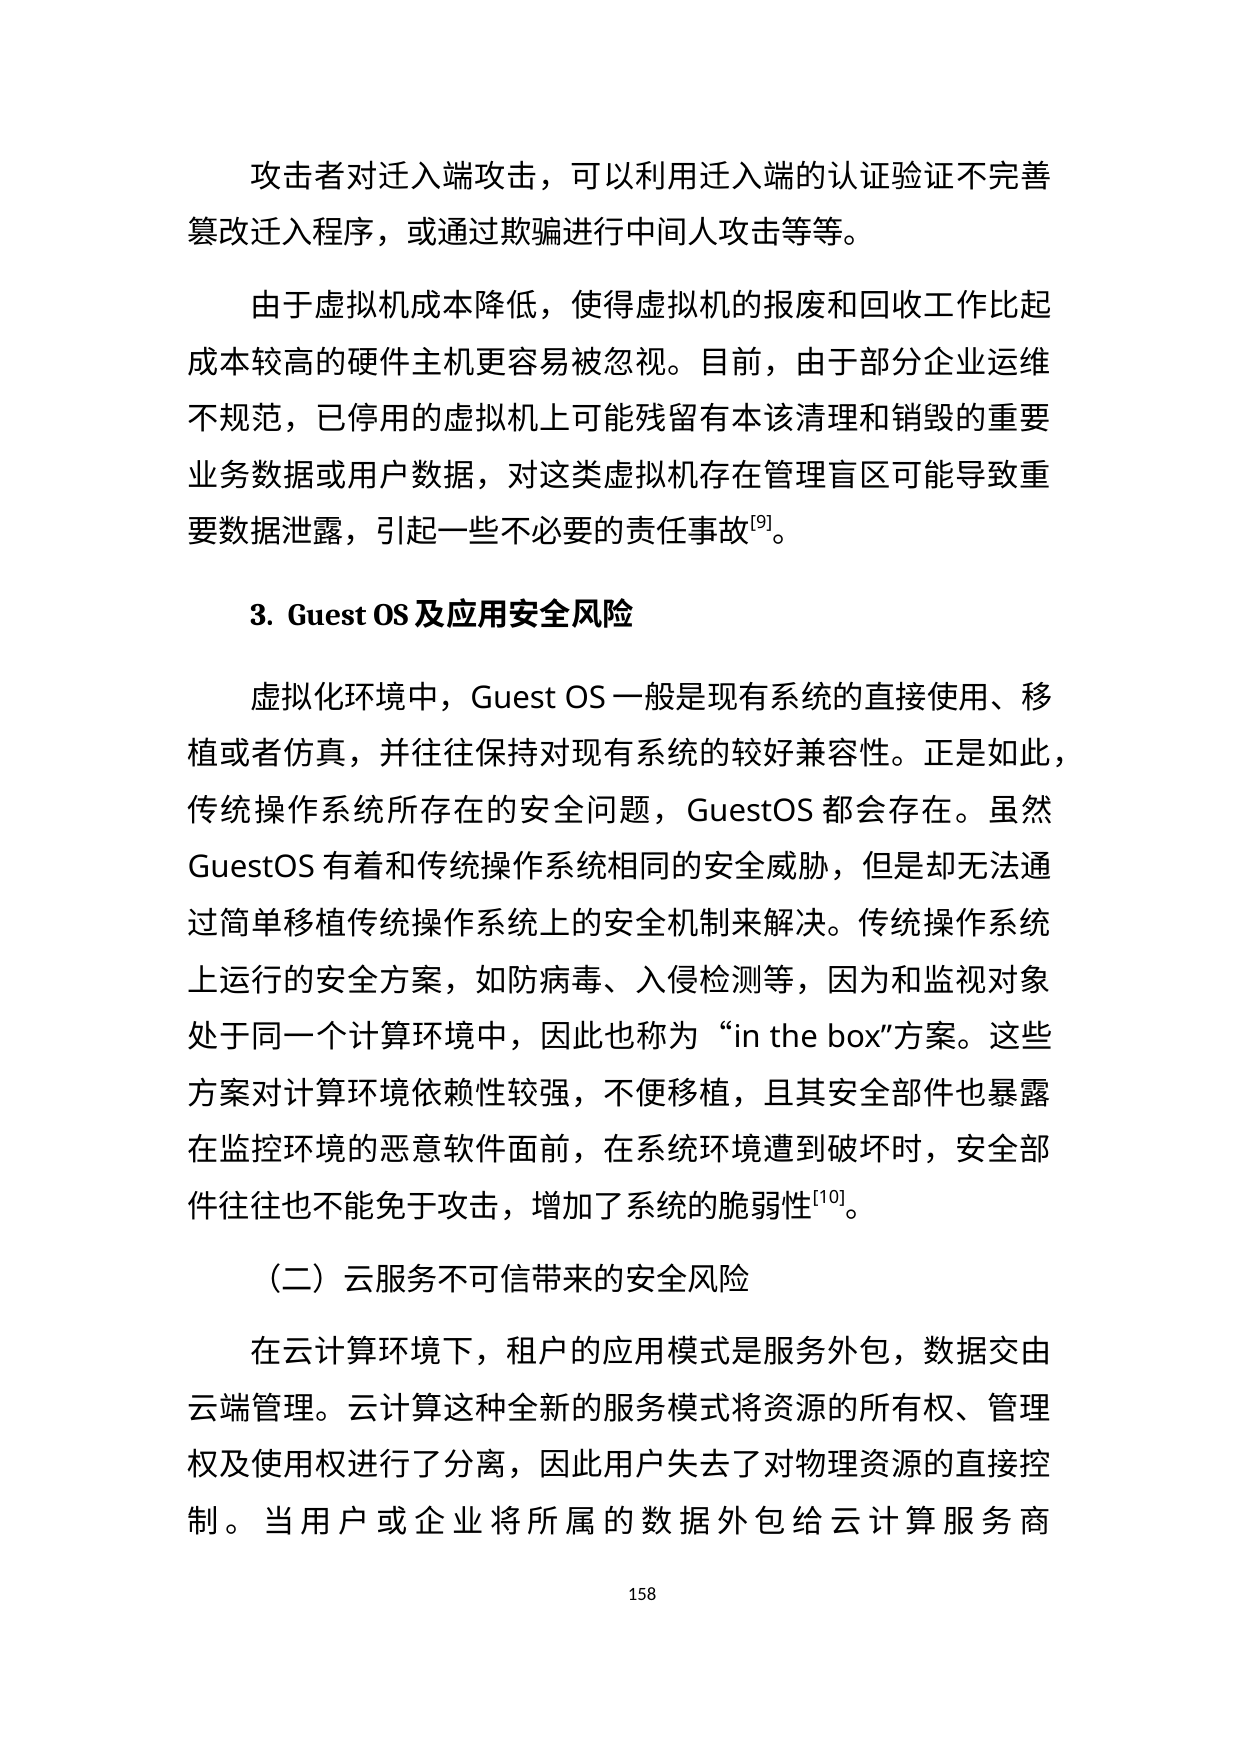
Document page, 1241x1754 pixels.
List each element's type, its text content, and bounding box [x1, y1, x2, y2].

text 攻击者对迁入端攻击，可以利用迁入端的认证验证不完善，篡改迁入程序，或通过欺骗进行中间人攻击等等。 [187, 151, 1053, 253]
subtitle Guest OS及应用安全风险 [250, 579, 1053, 644]
text 由于虚拟机成本降低，使得虚拟机的报废和回收工作比起成本较高的硬件主机更容易被忽视。目前，由于部分企业运维不规范，已停用的虚拟机上可能残留有本该清理和销毁的重要业务数据或用户数据，对这类虚拟机存在管理盲区可能导致重要数据泄露，引起一些不必要的责任事故[9]。 [187, 280, 1053, 552]
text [187, 1326, 1053, 1541]
subtitle （二）云服务不可信带来的安全风险 [187, 1254, 1053, 1299]
text 虚拟化环境中，Guest OS一般是现有系统的直接使用、移植或者仿真，并往往保持对现有系统的较好兼容性。正是如此，传统操作系统所存在的安全问题，GuestOS都会存在。虽然GuestOS有着和传统操作系统相同的安全威胁，但是却无法通过简单移植传统操作系统上的安全机制来解决。传统操作系统上运行的安全方案，如防病毒、入侵检测等，因为和监视对象处于同一个计算环境中，因此也称为“in the box”方案。这些方案对计算环境依赖性较强，不便移植，且其安全部件也暴露在监控环境的恶意软件面前，在系统环境遭到破坏时，安全部件往往也不能免于攻击，增加了系统的脆弱性[10]。 [187, 672, 1053, 1226]
